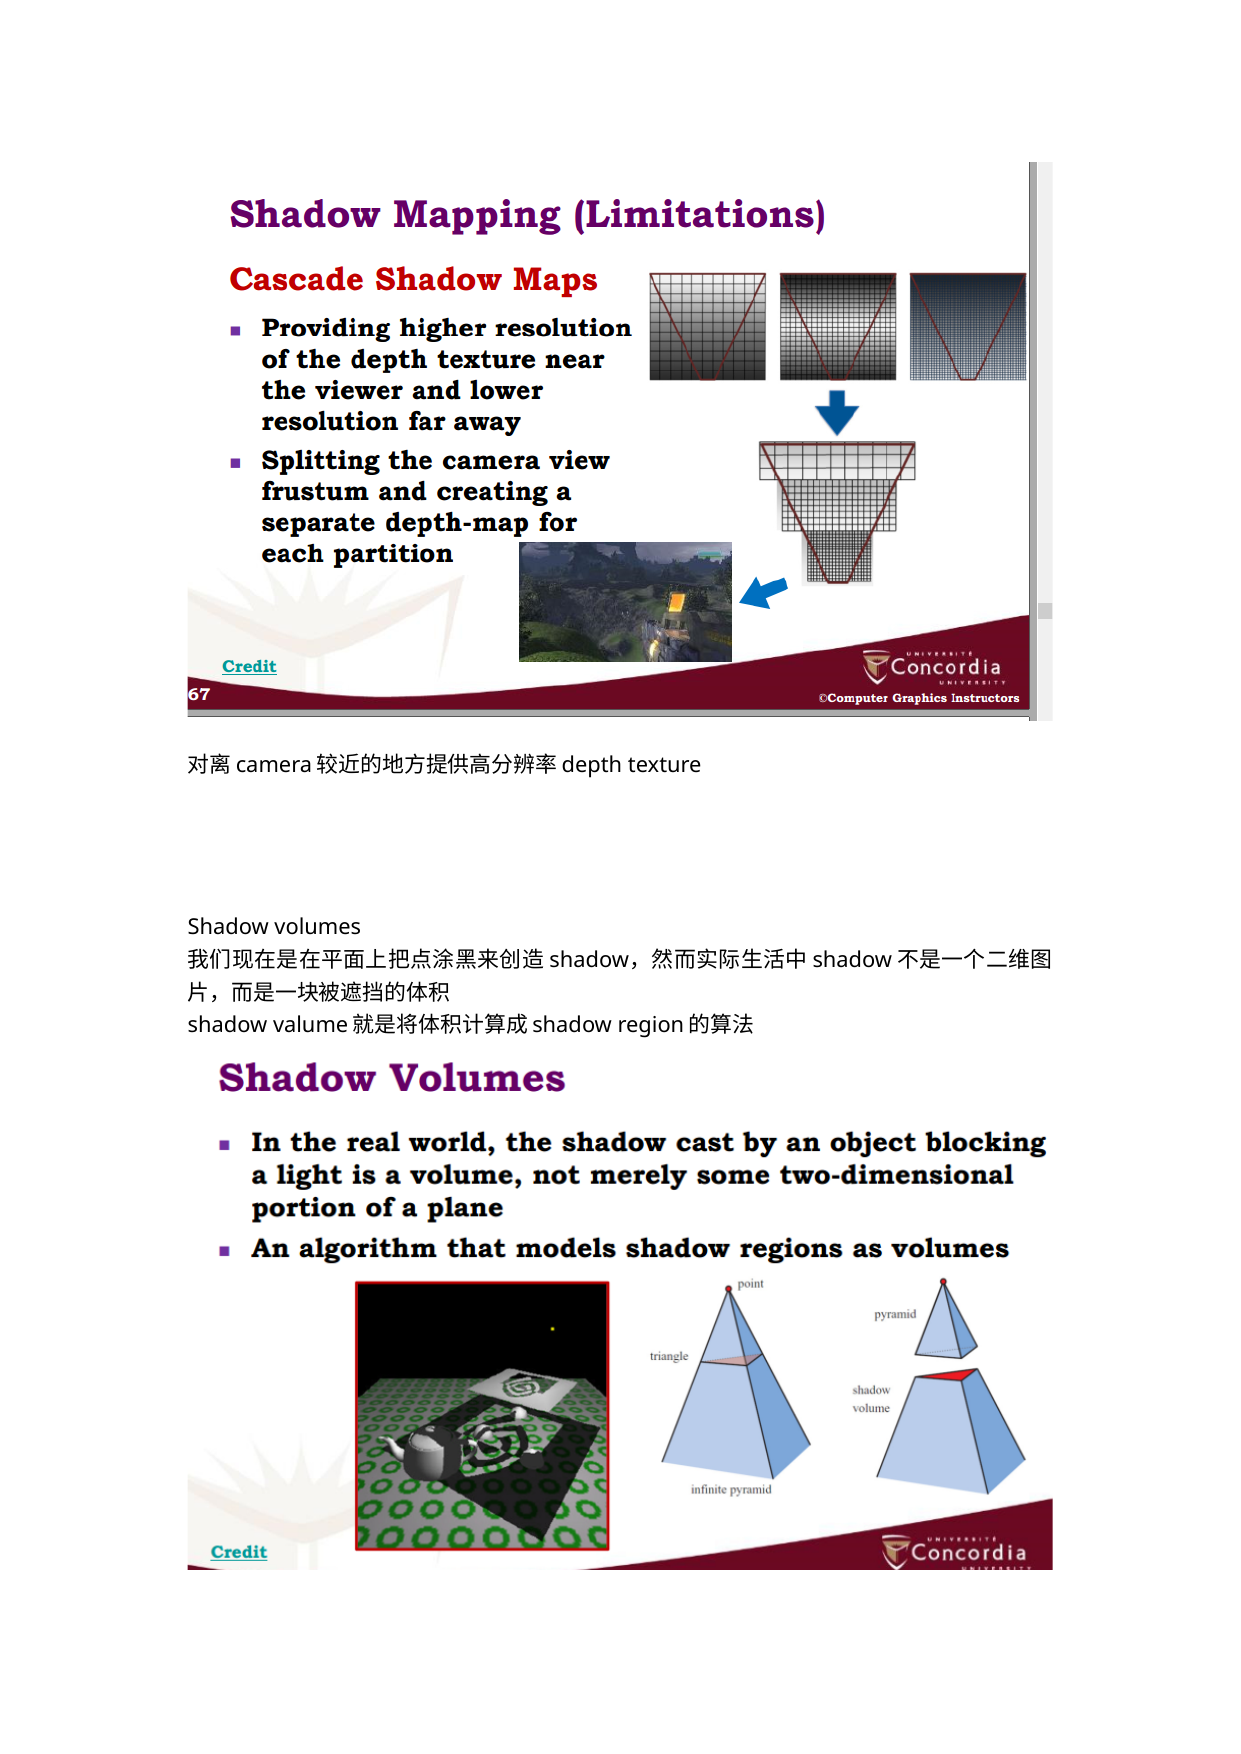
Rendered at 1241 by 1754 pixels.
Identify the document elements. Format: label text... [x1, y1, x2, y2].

text Shadow volumes [187, 909, 1053, 942]
text 对离camera较近的地方提供高分辨率depth texture [187, 747, 1053, 779]
text 我们现在是在平面上把点涂黑来创造shadow，然而实际生活中shadow不是一个二维图片，而是一块被遮挡的体积 [187, 942, 1053, 1007]
picture [187, 162, 1053, 721]
picture [187, 1039, 1053, 1570]
text shadow valume就是将体积计算成shadow region的算法 [187, 1007, 1053, 1039]
